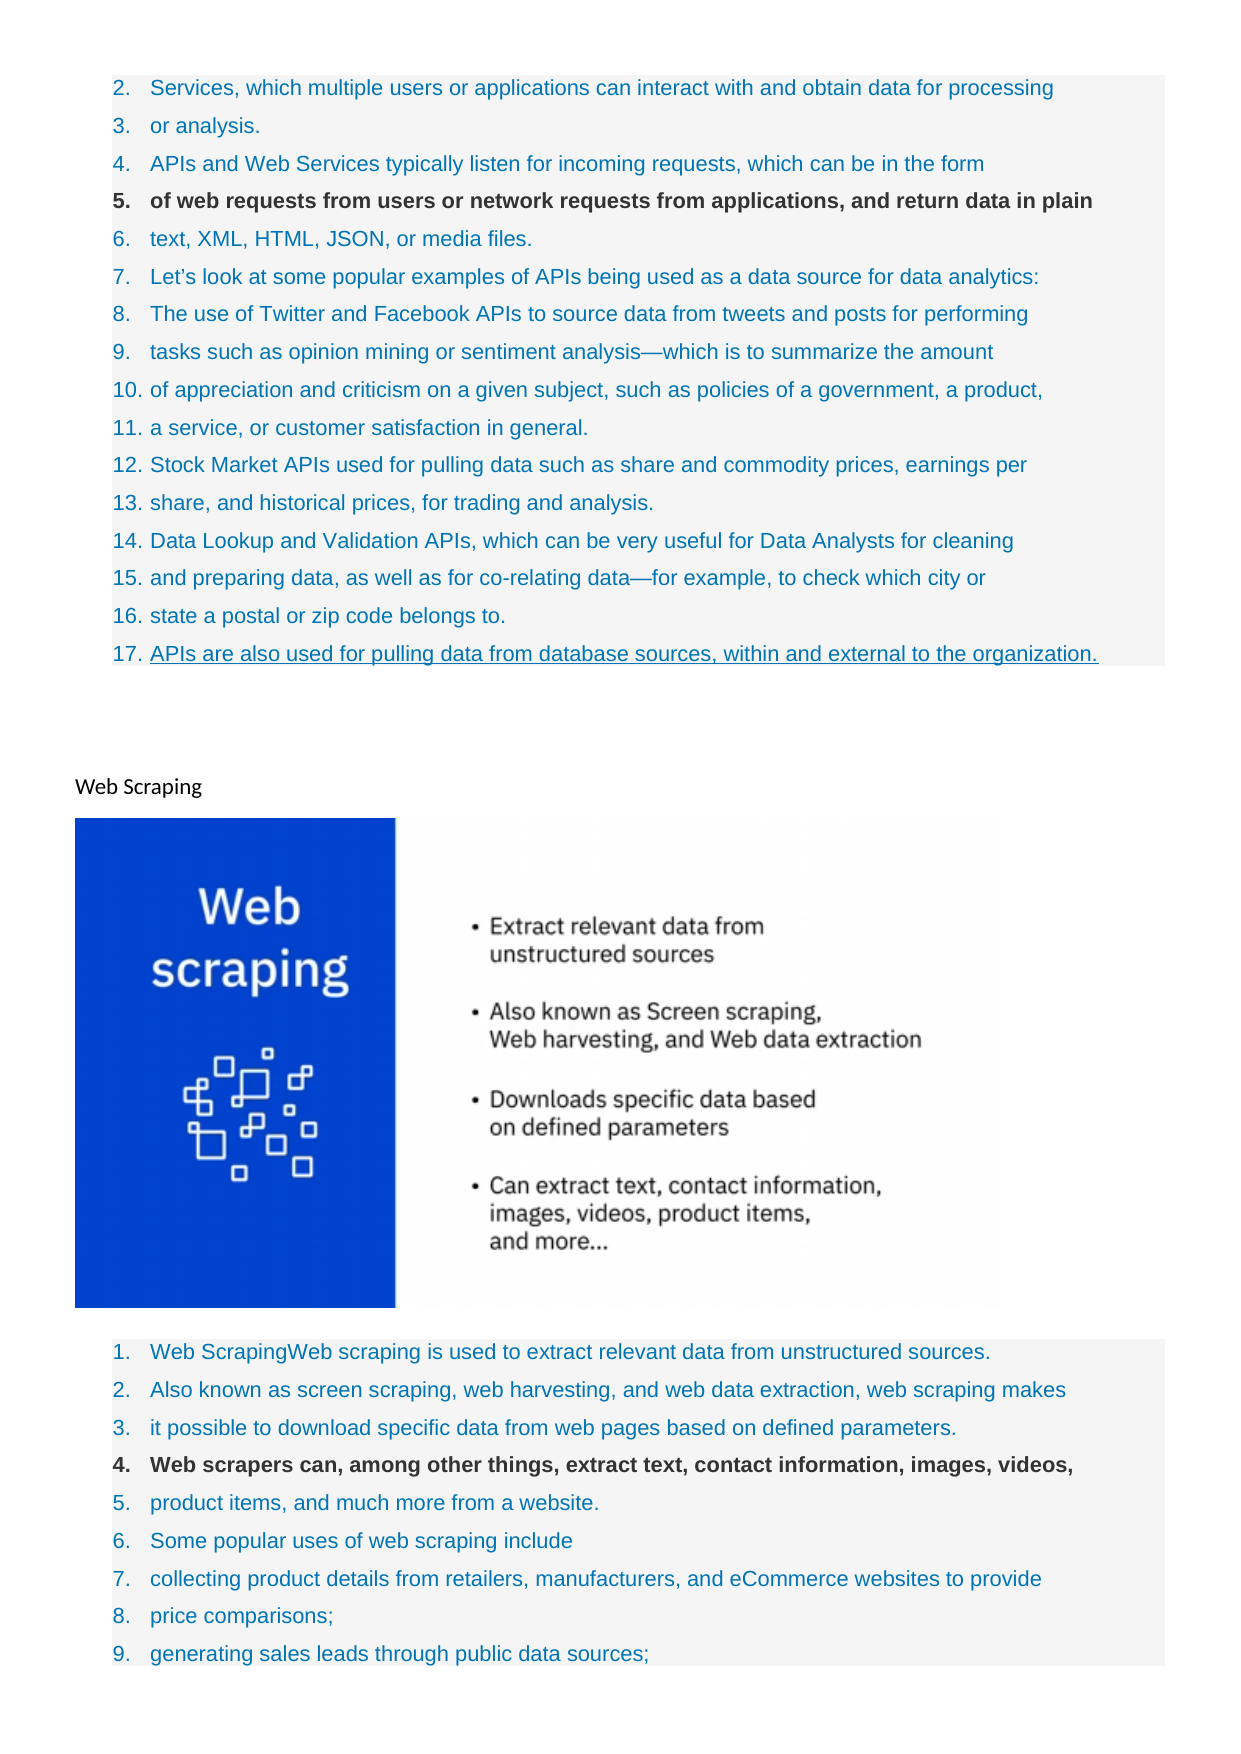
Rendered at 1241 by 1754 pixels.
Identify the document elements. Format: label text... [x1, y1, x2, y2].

list collecting product details from retailers, manufacturers, and eCommerce websites to provide [112, 1566, 1165, 1591]
list The use of Twitter and Facebook APIs to source data from tweets and posts for performing [112, 301, 1165, 326]
list Services, which multiple users or applications can interact with and obtain data for processing [112, 75, 1165, 100]
list Web scrapers can, among other things, extract text, contact information, images, videos, [112, 1452, 1165, 1478]
list Also known as screen scraping, web harvesting, and web data extraction, web scraping makes [112, 1377, 1165, 1402]
list it possible to download specific data from web pages based on defined parameters. [112, 1415, 1165, 1440]
list generating sales leads through public data sources; [112, 1641, 1165, 1666]
picture [75, 818, 1003, 1308]
list and preparing data, as well as for co-relating data—for example, to check which city or [112, 565, 1165, 590]
list share, and historical prices, for trading and analysis. [112, 490, 1165, 515]
list product items, and much more from a website. [112, 1490, 1165, 1515]
list Data Lookup and Validation APIs, which can be very useful for Data Analysts for cleaning [112, 527, 1165, 553]
list of appreciation and criticism on a given subject, such as policies of a government, a product, [112, 377, 1165, 402]
list APIs are also used for pulling data from database sources, within and external to the organization. [112, 641, 1165, 666]
list tasks such as opinion mining or sentiment analysis—which is to summarize the amount [112, 339, 1165, 364]
list Web ScrapingWeb scraping is used to extract relevant data from unstructured sources. [112, 1339, 1165, 1364]
list Let’s look at some popular examples of APIs being used as a data source for data analytics: [112, 263, 1165, 289]
list of web requests from users or network requests from applications, and return data in plain [112, 188, 1165, 213]
list or analysis. [112, 113, 1165, 138]
list Stock Market APIs used for pulling data such as share and commodity prices, earnings per [112, 452, 1165, 477]
text Web Scraping [75, 772, 1165, 800]
list price comparisons; [112, 1603, 1165, 1628]
list a service, or customer satisfaction in general. [112, 414, 1165, 439]
list text, XML, HTML, JSON, or media files. [112, 226, 1165, 251]
list state a postal or zip code belongs to. [112, 603, 1165, 628]
list Some popular uses of web scraping include [112, 1528, 1165, 1553]
list APIs and Web Services typically listen for incoming requests, which can be in the form [112, 150, 1165, 176]
